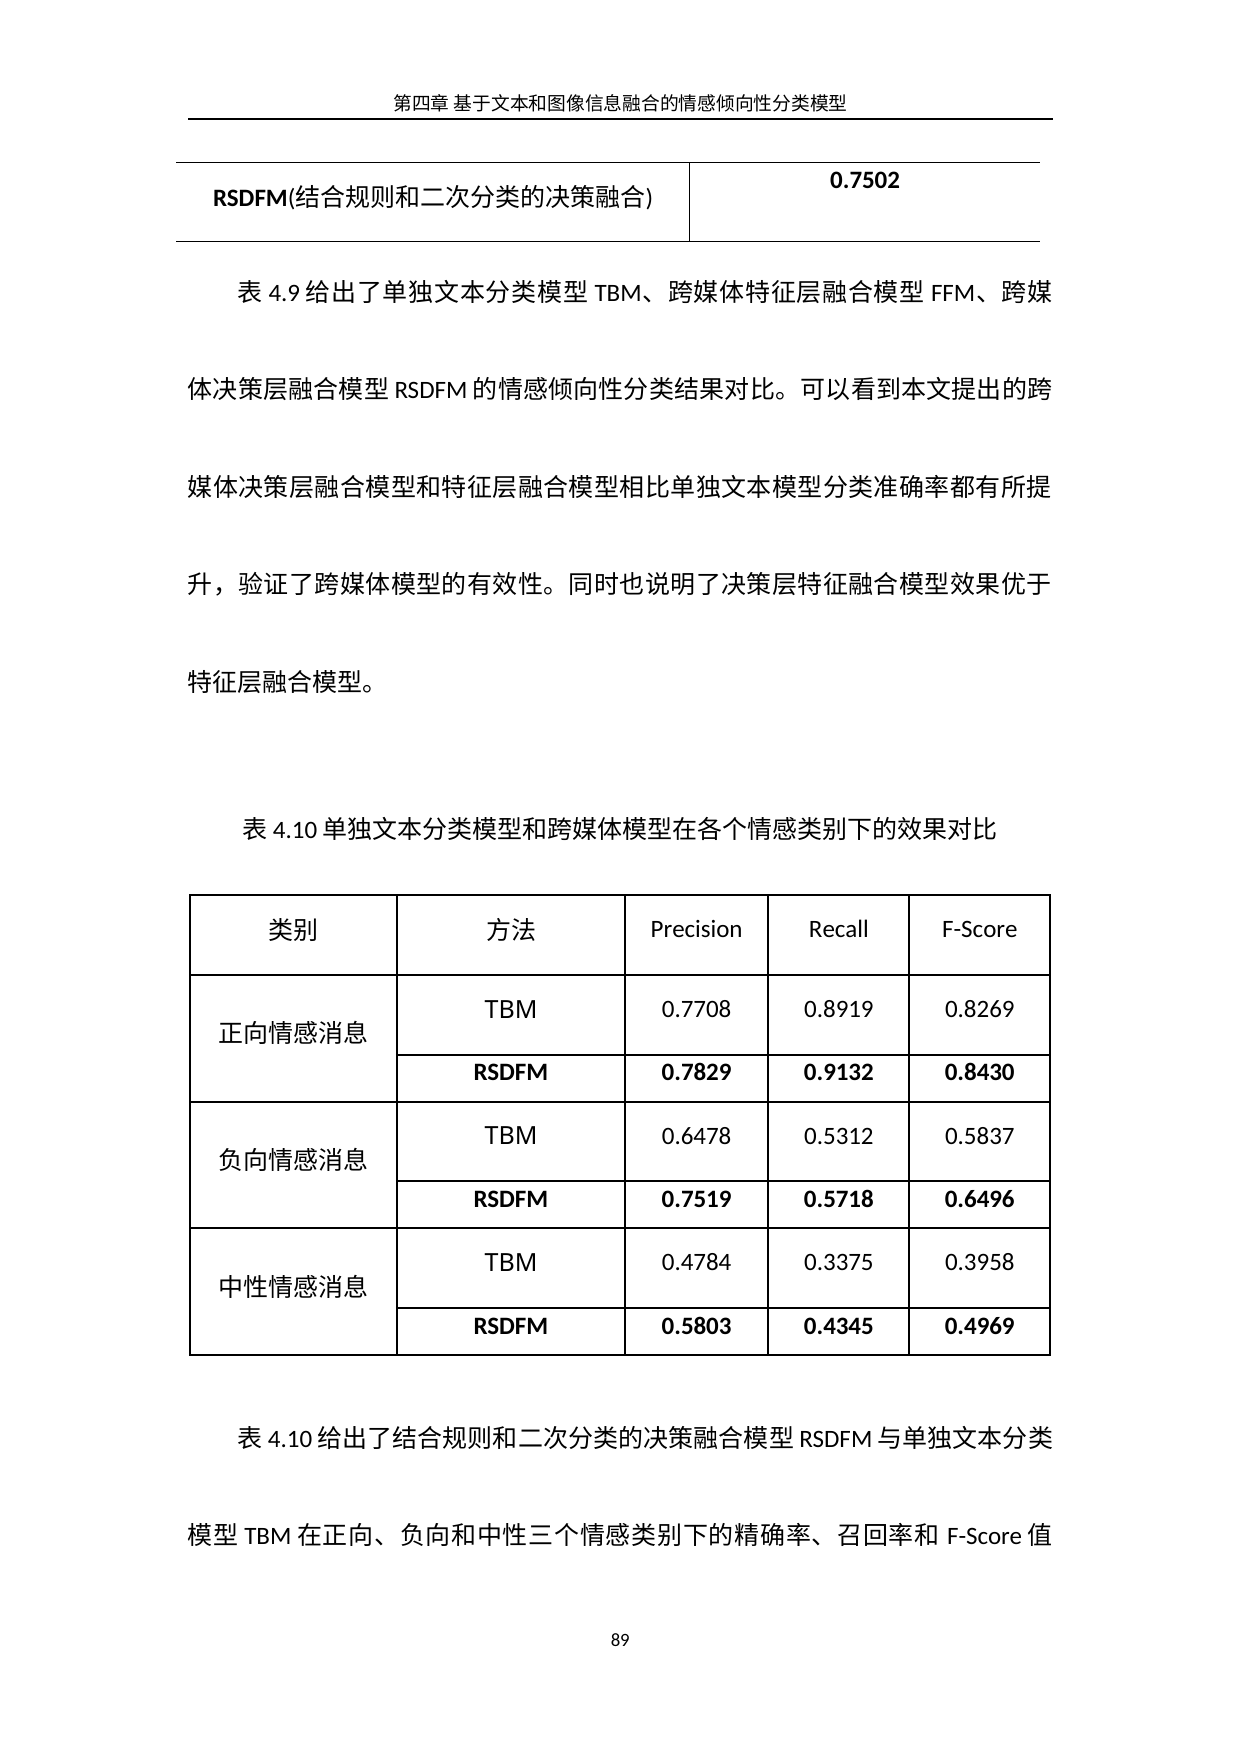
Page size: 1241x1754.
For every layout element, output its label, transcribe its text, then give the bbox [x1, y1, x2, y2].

table_cell 0.3375 [769, 1229, 908, 1307]
table_header F-Score [910, 896, 1049, 974]
table_cell TBM [398, 976, 624, 1053]
table_cell 0.8430 [910, 1056, 1049, 1101]
table_cell 负向情感消息 [191, 1103, 396, 1227]
table_cell 0.8919 [769, 976, 908, 1053]
table_cell RSDFM [398, 1056, 624, 1101]
table_cell TBM [398, 1103, 624, 1180]
table_cell TBM [398, 1229, 624, 1307]
table_cell RSDFM [398, 1182, 624, 1227]
table_cell 正向情感消息 [191, 976, 396, 1101]
table_header 类别 [191, 896, 396, 974]
table_cell 0.5803 [626, 1309, 767, 1354]
table_header 方法 [398, 896, 624, 974]
table_cell 0.6478 [626, 1103, 767, 1180]
table_header Recall [769, 896, 908, 974]
table_cell 中性情感消息 [191, 1229, 396, 1354]
table_cell 0.8269 [910, 976, 1049, 1053]
table_cell 0.5837 [910, 1103, 1049, 1180]
text 表4.9给出了单独文本分类模型TBM、跨媒体特征层融合模型FFM、跨媒体决策层融合模型RSDFM的情感倾向性分类结果对比。可以看到本文提出的跨媒体决策层融合模型和特征层融合模型相比单独文本模型分类准确率都有所提升，验证了跨媒体模型的有效性。同时也说明了决策层特征融合模型效果优于特征层融合模型。 [187, 258, 1053, 713]
table_cell RSDFM [398, 1309, 624, 1354]
table_cell 0.7708 [626, 976, 767, 1053]
table_cell 0.7829 [626, 1056, 767, 1101]
table_header Precision [626, 896, 767, 974]
table_cell RSDFM(结合规则和二次分类的决策融合) [176, 163, 689, 241]
table_cell 0.6496 [910, 1182, 1049, 1227]
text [187, 1404, 1053, 1566]
table_cell 0.5312 [769, 1103, 908, 1180]
table_cell 0.4345 [769, 1309, 908, 1354]
text 表4.10 单独文本分类模型和跨媒体模型在各个情感类别下的效果对比 [187, 795, 1053, 860]
table_cell 0.5718 [769, 1182, 908, 1227]
table_cell 0.9132 [769, 1056, 908, 1101]
table_cell 0.3958 [910, 1229, 1049, 1307]
table_cell 0.4784 [626, 1229, 767, 1307]
table_cell 0.7519 [626, 1182, 767, 1227]
table_cell 0.7502 [690, 163, 1040, 241]
table_cell 0.4969 [910, 1309, 1049, 1354]
